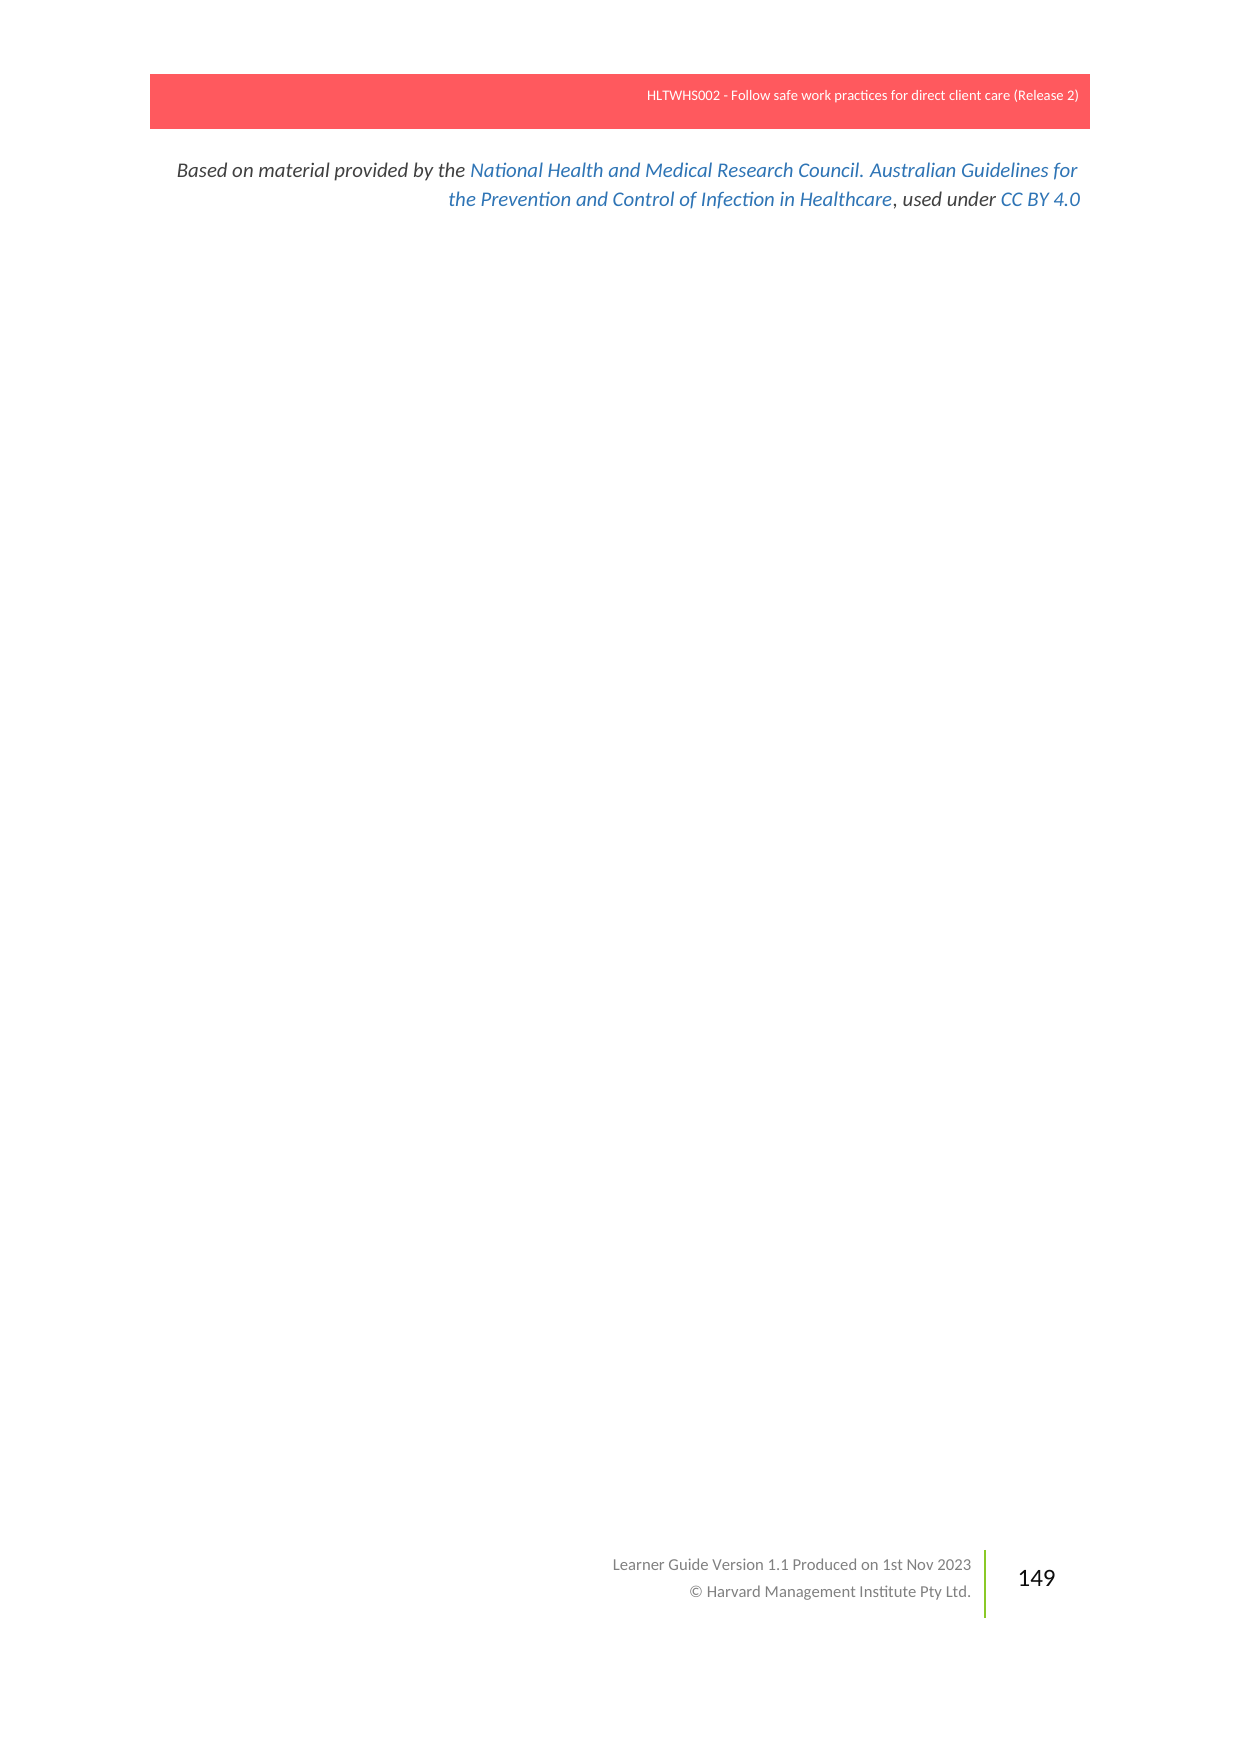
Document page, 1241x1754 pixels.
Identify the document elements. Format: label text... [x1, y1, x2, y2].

text Based on material provided by the National Health and Medical Research Council. Australian Guidelines for the Prevention and Control of Infection in Healthcare, used under CC BY 4.0 [150, 157, 1079, 211]
